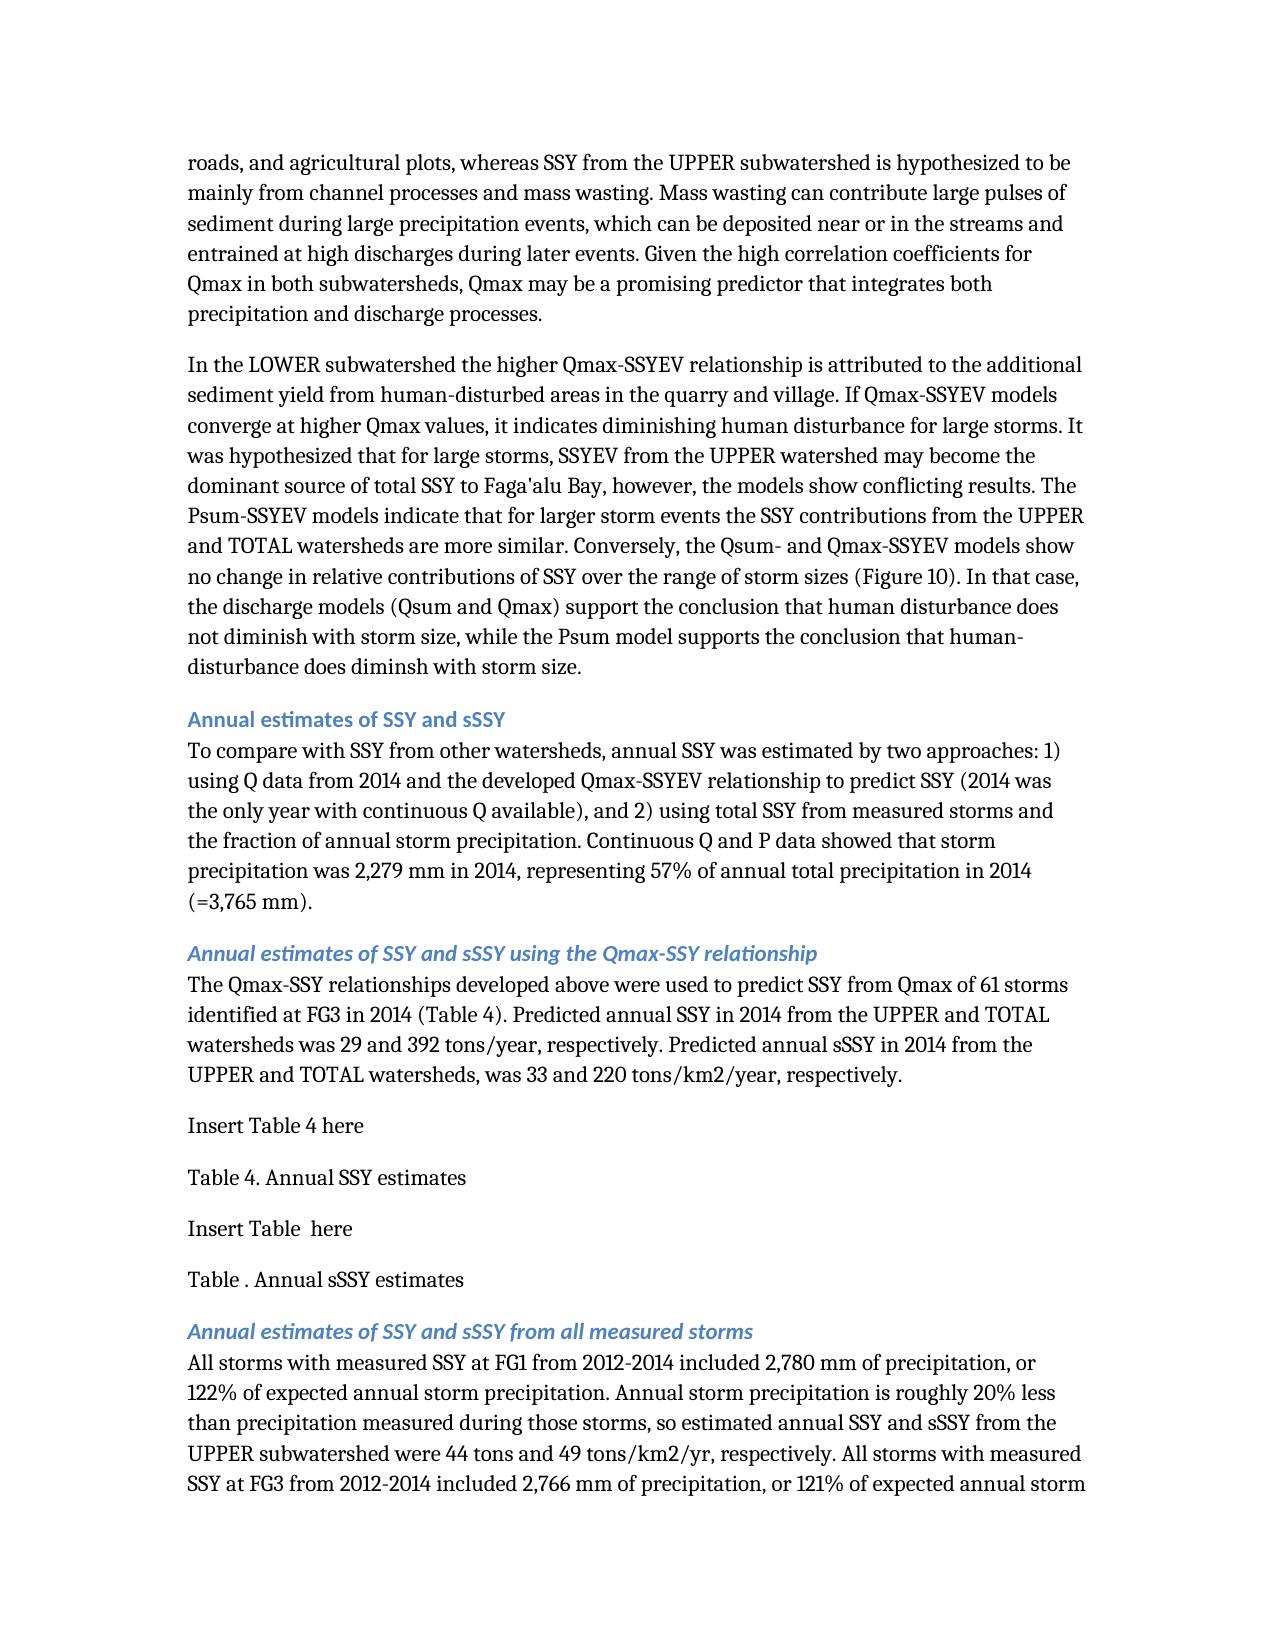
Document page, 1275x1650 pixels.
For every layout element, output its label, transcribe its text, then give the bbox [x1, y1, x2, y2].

subtitle Annual estimates of SSY and sSSY using the Qmax-SSY relationship [187, 939, 1087, 967]
text Insert Table 4 here [187, 1113, 1087, 1140]
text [187, 1350, 1087, 1497]
text The Qmax-SSY relationships developed above were used to predict SSY from Qmax of 61 storms identified at FG3 in 2014 (Table 4). Predicted annual SSY in 2014 from the UPPER and TOTAL watersheds was 29 and 392 tons/year, respectively. Predicted annual sSSY in 2014 from the UPPER and TOTAL watersheds, was 33 and 220 tons/km2/year, respectively. [187, 972, 1087, 1089]
text To compare with SSY from other watersheds, annual SSY was estimated by two approaches: 1) using Q data from 2014 and the developed Qmax-SSYEV relationship to predict SSY (2014 was the only year with continuous Q available), and 2) using total SSY from measured storms and the fraction of annual storm precipitation. Continuous Q and P data showed that storm precipitation was 2,279 mm in 2014, representing 57% of annual total precipitation in 2014 (=3,765 mm). [187, 737, 1087, 915]
text Table 4. Annual SSY estimates [187, 1164, 1087, 1191]
subtitle Annual estimates of SSY and sSSY [187, 705, 1087, 733]
text Insert Table here [187, 1215, 1087, 1242]
text In the LOWER subwatershed the higher Qmax-SSYEV relationship is attributed to the additional sediment yield from human-disturbed areas in the quarry and village. If Qmax-SSYEV models converge at higher Qmax values, it indicates diminishing human disturbance for large storms. It was hypothesized that for large storms, SSYEV from the UPPER watershed may become the dominant source of total SSY to Faga'alu Bay, however, the models show conflicting results. The Psum-SSYEV models indicate that for larger storm events the SSY contributions from the UPPER and TOTAL watersheds are more similar. Conversely, the Qsum- and Qmax-SSYEV models show no change in relative contributions of SSY over the range of storm sizes (Figure 10). In that case, the discharge models (Qsum and Qmax) support the conclusion that human disturbance does not diminish with storm size, while the Psum model supports the conclusion that human-disturbance does diminsh with storm size. [187, 352, 1087, 681]
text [187, 150, 1087, 327]
subtitle Annual estimates of SSY and sSSY from all measured storms [187, 1317, 1087, 1346]
text Table . Annual sSSY estimates [187, 1266, 1087, 1293]
